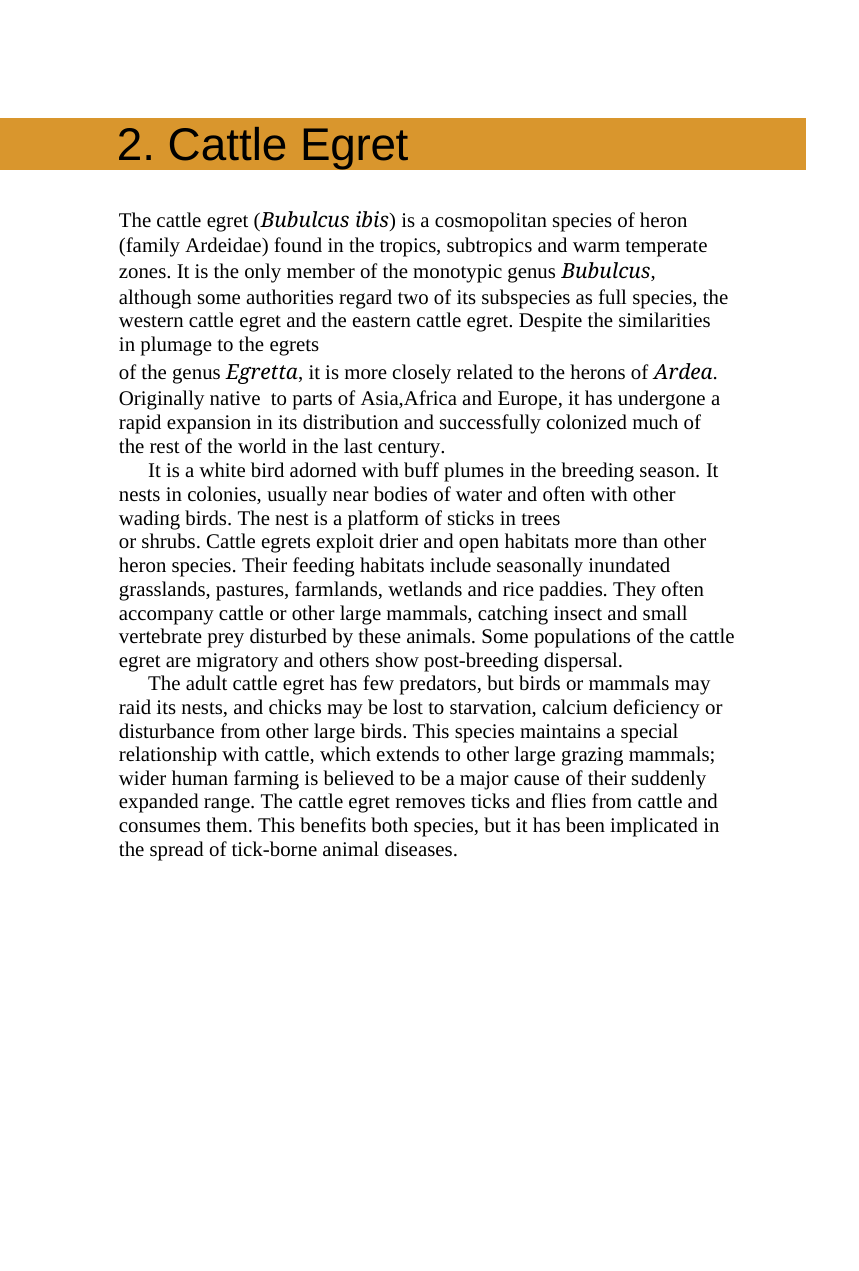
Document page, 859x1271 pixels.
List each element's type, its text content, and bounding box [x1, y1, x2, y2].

text It is a white bird adorned with buff plumes in the breeding season. It nests in colonies, usually near bodies of water and often with other wading birds. The nest is a platform of sticks in trees [119, 458, 724, 530]
text The adult cattle egret has few predators, but birds or mammals may raid its nests, and chicks may be lost to starvation, calcium deficiency or disturbance from other large birds. This species maintains a special relationship with cattle, which extends to other large grazing mammals; wider human farming is believed to be a major cause of their suddenly expanded range. The cattle egret removes ticks and flies from cattle and consumes them. This benefits both species, but it has been implicated in the spread of tick-borne animal diseases. [119, 672, 734, 861]
subtitle 2. Cattle Egret [0, 117, 858, 170]
text or shrubs. Cattle egrets exploit drier and open habitats more than other heron species. Their feeding habitats include seasonally inundated grasslands, pastures, farmlands, wetlands and rice paddies. They often accompany cattle or other large mammals, catching insect and small vertebrate prey disturbed by these animals. Some populations of the cattle egret are migratory and others show post-breeding dispersal. [119, 530, 737, 672]
text The cattle egret (Bubulcus ibis) is a cosmopolitan species of heron (family Ardeidae) found in the tropics, subtropics and warm temperate zones. It is the only member of the monotypic genus Bubulcus, although some authorities regard two of its subspecies as full species, the western cattle egret and the eastern cattle egret. Despite the similarities in plumage to the egrets [119, 206, 731, 356]
text of the genus Egretta, it is more closely related to the herons of Ardea. Originally native to parts of Asia,Africa and Europe, it has undergone a rapid expansion in its distribution and successfully colonized much of the rest of the world in the last century. [119, 357, 726, 458]
